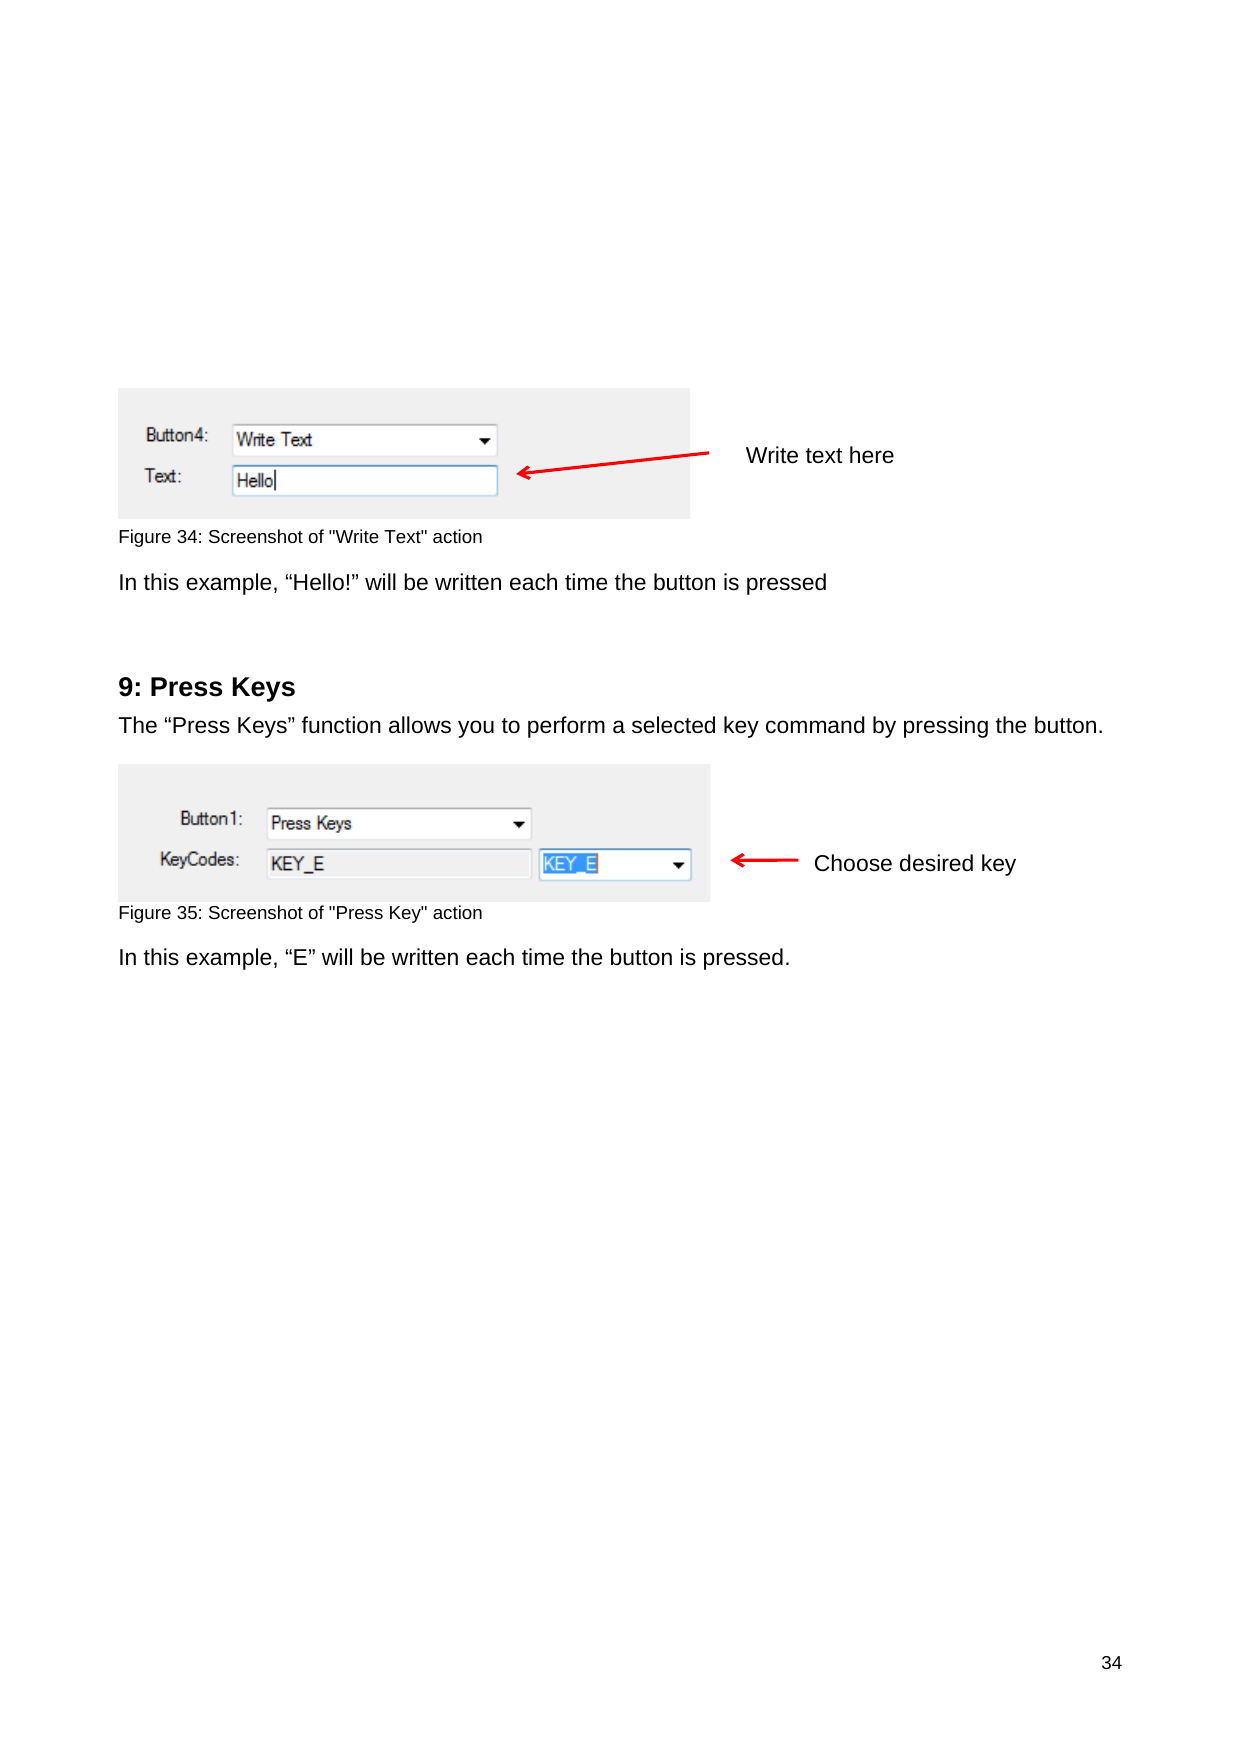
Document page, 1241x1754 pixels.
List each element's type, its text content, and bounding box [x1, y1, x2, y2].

text Figure 35: Screenshot of "Press Key" action [118, 902, 1122, 923]
text In this example, “Hello!” will be written each time the button is pressed [118, 568, 1122, 595]
text Figure 34: Screenshot of "Write Text" action [118, 526, 1122, 548]
subtitle 9: Press Keys [118, 671, 1122, 702]
text The “Press Keys” function allows you to perform a selected key command by pressing the button. [118, 712, 1122, 738]
text In this example, “E” will be written each time the button is pressed. [118, 944, 1122, 971]
